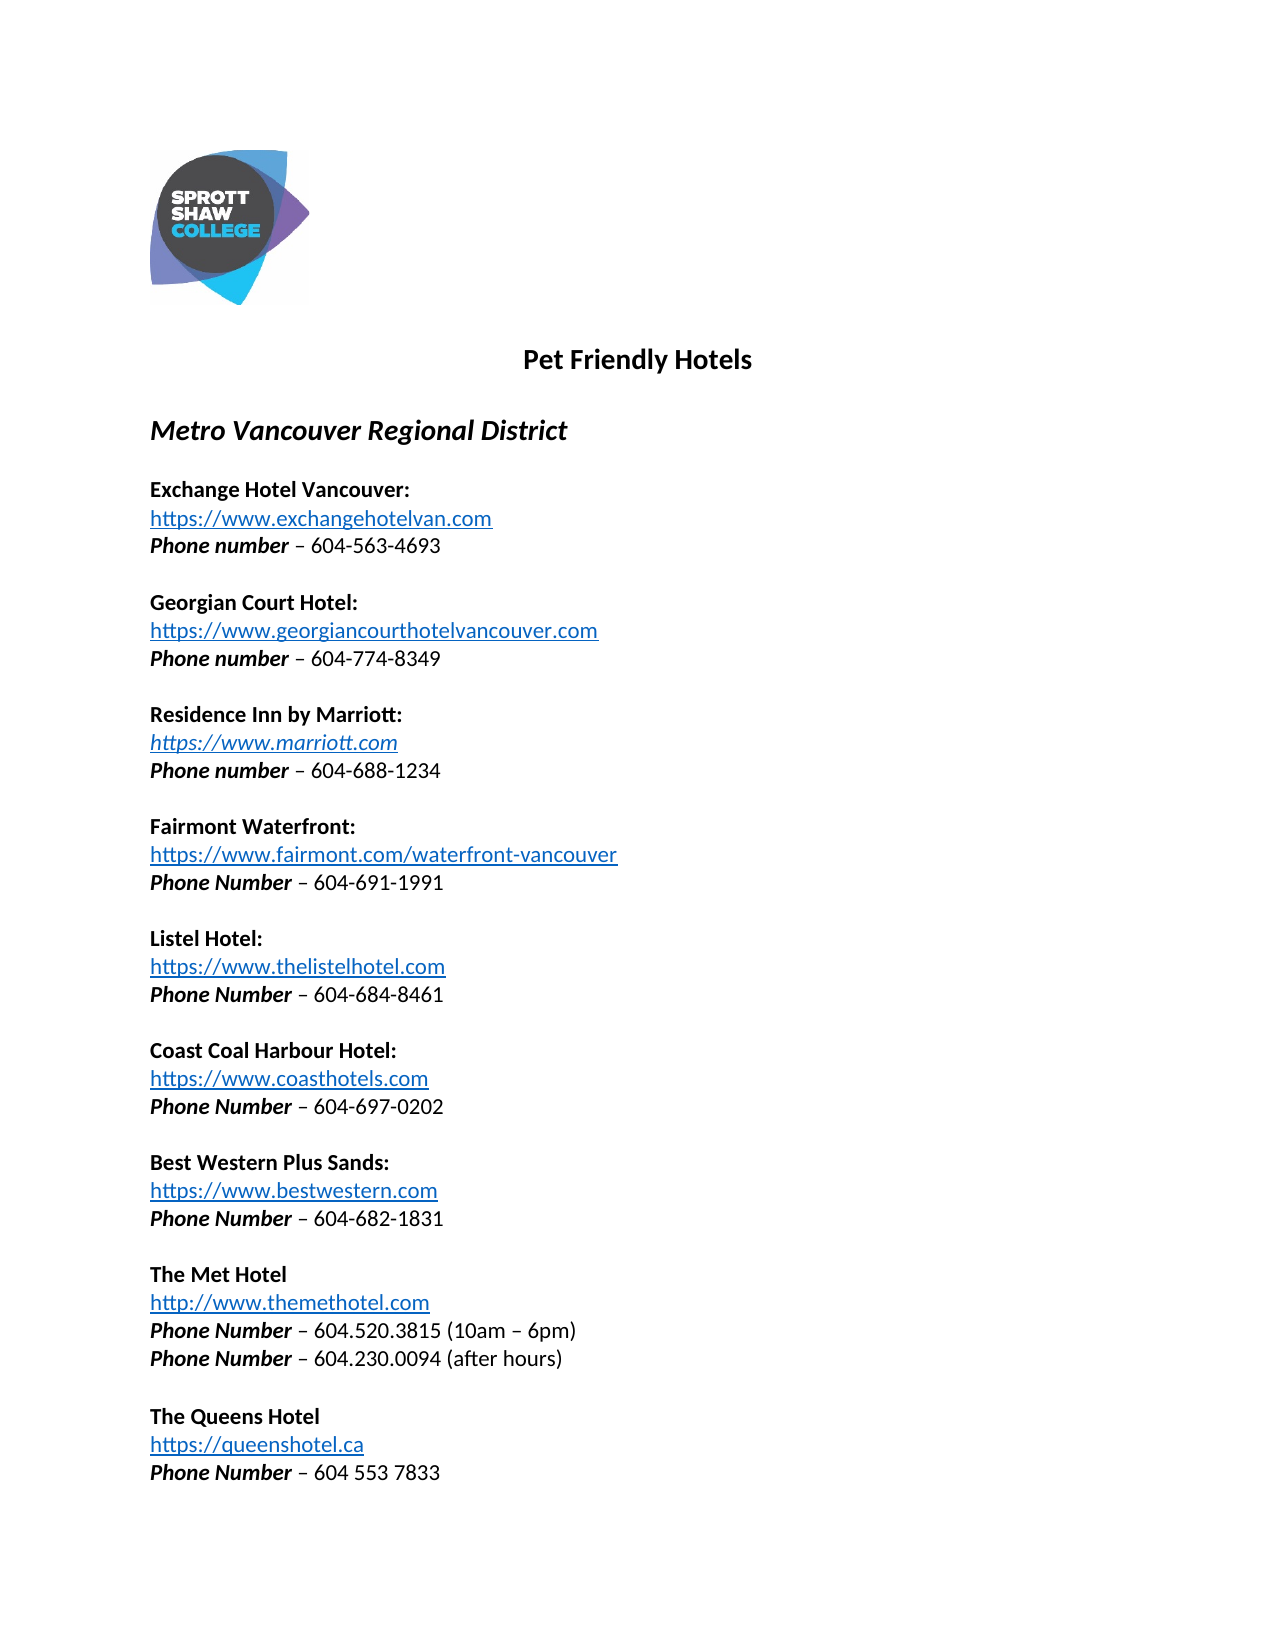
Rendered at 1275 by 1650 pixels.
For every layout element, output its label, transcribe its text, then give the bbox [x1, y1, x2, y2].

text Phone number – 604-774-8349 [150, 644, 1125, 672]
text Coast Coal Harbour Hotel: [150, 1036, 1125, 1064]
text The Queens Hotel [150, 1402, 1125, 1430]
text Best Western Plus Sands: [150, 1148, 1125, 1176]
text https://www.exchangehotelvan.com [150, 504, 1125, 532]
text Phone Number – 604-691-1991 [150, 868, 1125, 896]
text https://www.coasthotels.com [150, 1064, 1125, 1092]
text https://www.georgiancourthotelvancouver.com [150, 616, 1125, 644]
picture [150, 150, 310, 305]
text Phone Number – 604-682-1831 [150, 1204, 1125, 1232]
text Phone Number – 604.520.3815 (10am – 6pm) Phone Number – 604.230.0094 (after hours) [150, 1316, 1125, 1372]
text Listel Hotel: [150, 924, 1125, 952]
text Fairmont Waterfront: [150, 812, 1125, 840]
text Phone Number – 604 553 7833 [150, 1458, 1125, 1486]
text https://www.bestwestern.com [150, 1176, 1125, 1204]
text Georgian Court Hotel: [150, 588, 1125, 616]
text Exchange Hotel Vancouver: [150, 476, 1125, 504]
text http://www.themethotel.com [150, 1288, 1125, 1316]
text https://www.marriott.com [150, 728, 1125, 756]
text Phone Number – 604-697-0202 [150, 1092, 1125, 1120]
text Pet Friendly Hotels [150, 341, 1125, 376]
text Metro Vancouver Regional District [150, 412, 1125, 448]
text Phone number – 604-563-4693 [150, 532, 1125, 560]
text https://queenshotel.ca [150, 1430, 1125, 1458]
text Residence Inn by Marriott: [150, 700, 1125, 728]
text Phone Number – 604-684-8461 [150, 980, 1125, 1008]
text The Met Hotel [150, 1260, 1125, 1288]
text Phone number – 604-688-1234 [150, 756, 1125, 784]
text https://www.fairmont.com/waterfront-vancouver [150, 840, 1125, 868]
text https://www.thelistelhotel.com [150, 952, 1125, 980]
